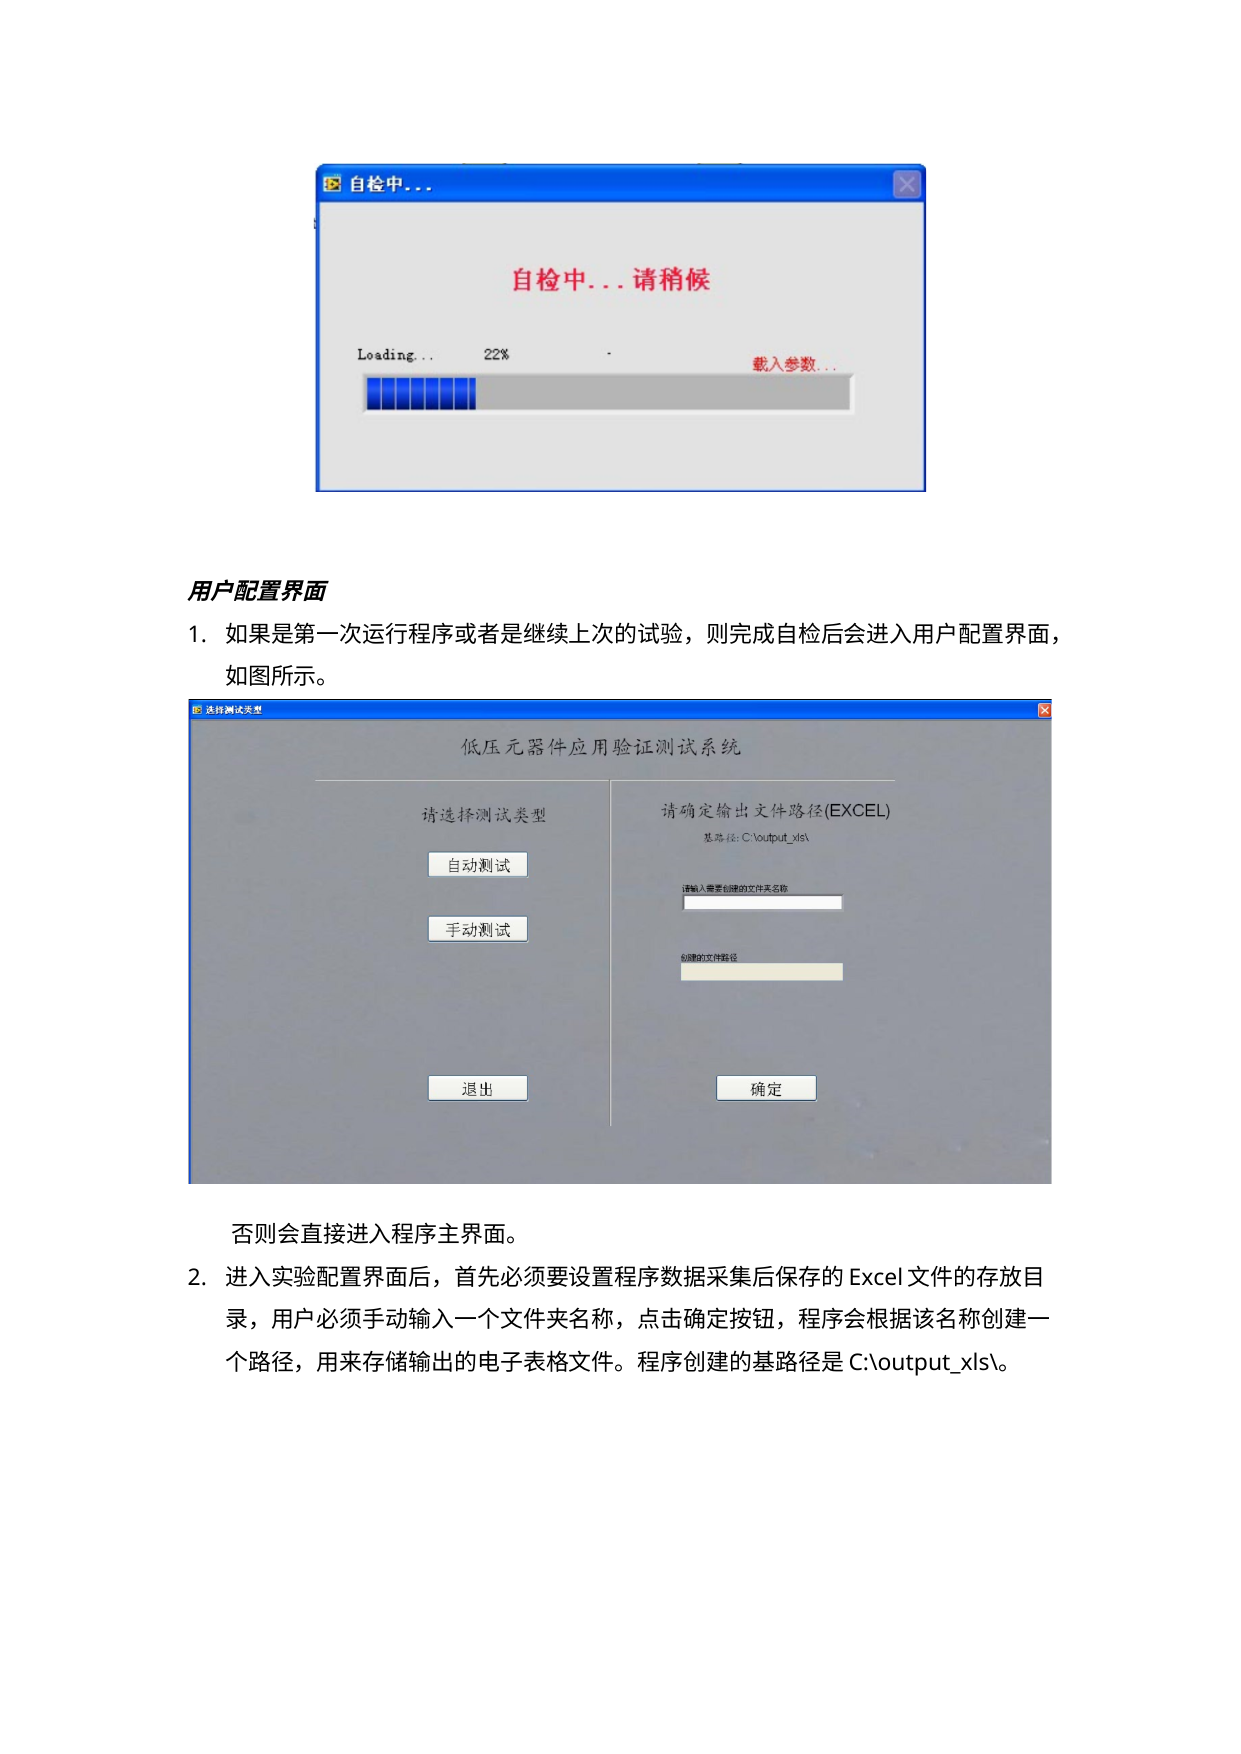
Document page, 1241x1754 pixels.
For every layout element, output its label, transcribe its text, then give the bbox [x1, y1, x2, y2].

list 进入实验配置界面后，首先必须要设置程序数据采集后保存的Excel文件的存放目录，用户必须手动输入一个文件夹名称，点击确定按钮，程序会根据该名称创建一个路径，用来存储输出的电子表格文件。程序创建的基路径是C:\output_xls\。 [187, 1258, 1053, 1377]
picture [188, 699, 1052, 1184]
list 如果是第一次运行程序或者是继续上次的试验，则完成自检后会进入用户配置界面，如图所示。 [187, 615, 1053, 691]
subtitle 用户配置界面 [187, 573, 1053, 607]
list 否则会直接进入程序主界面。 [187, 1216, 1053, 1250]
picture [313, 163, 927, 492]
